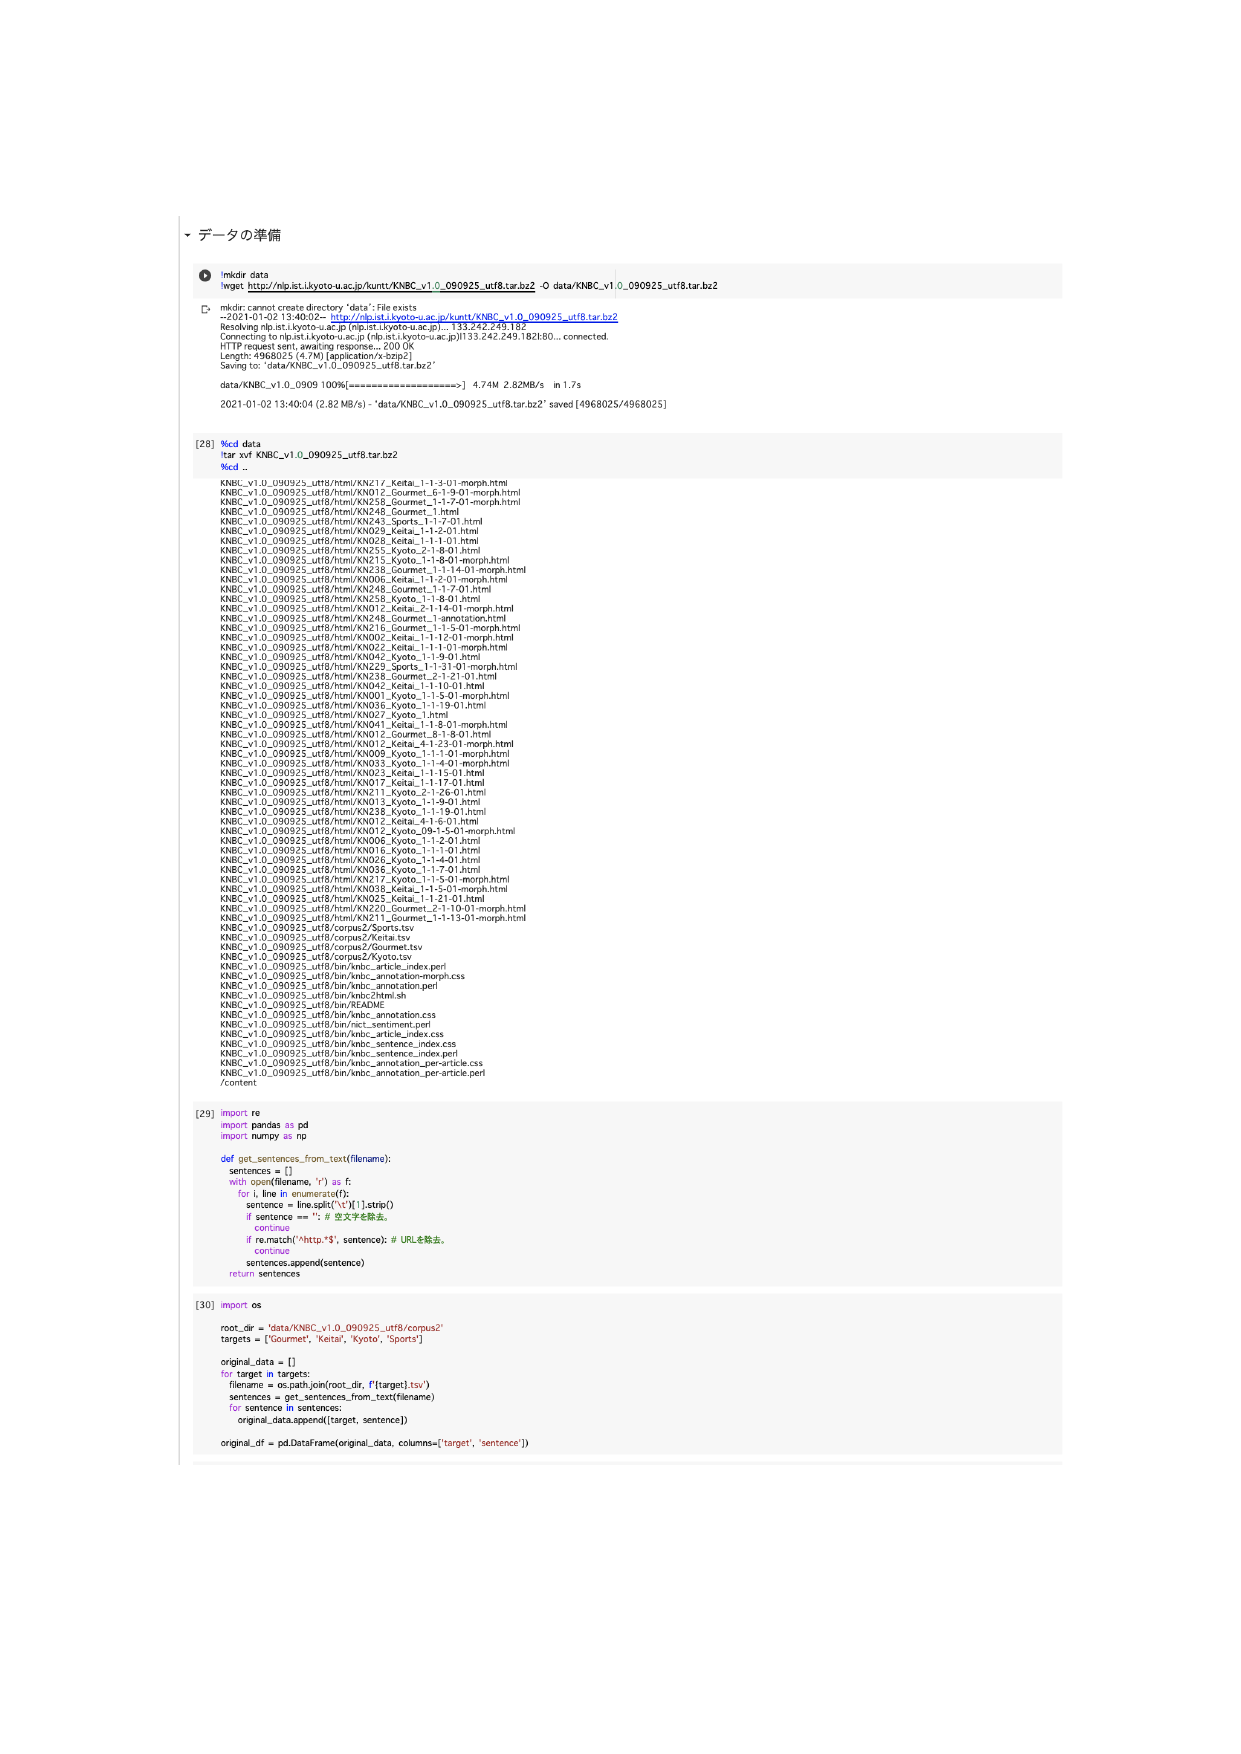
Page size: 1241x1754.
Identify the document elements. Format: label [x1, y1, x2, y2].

picture [177, 216, 1063, 1465]
